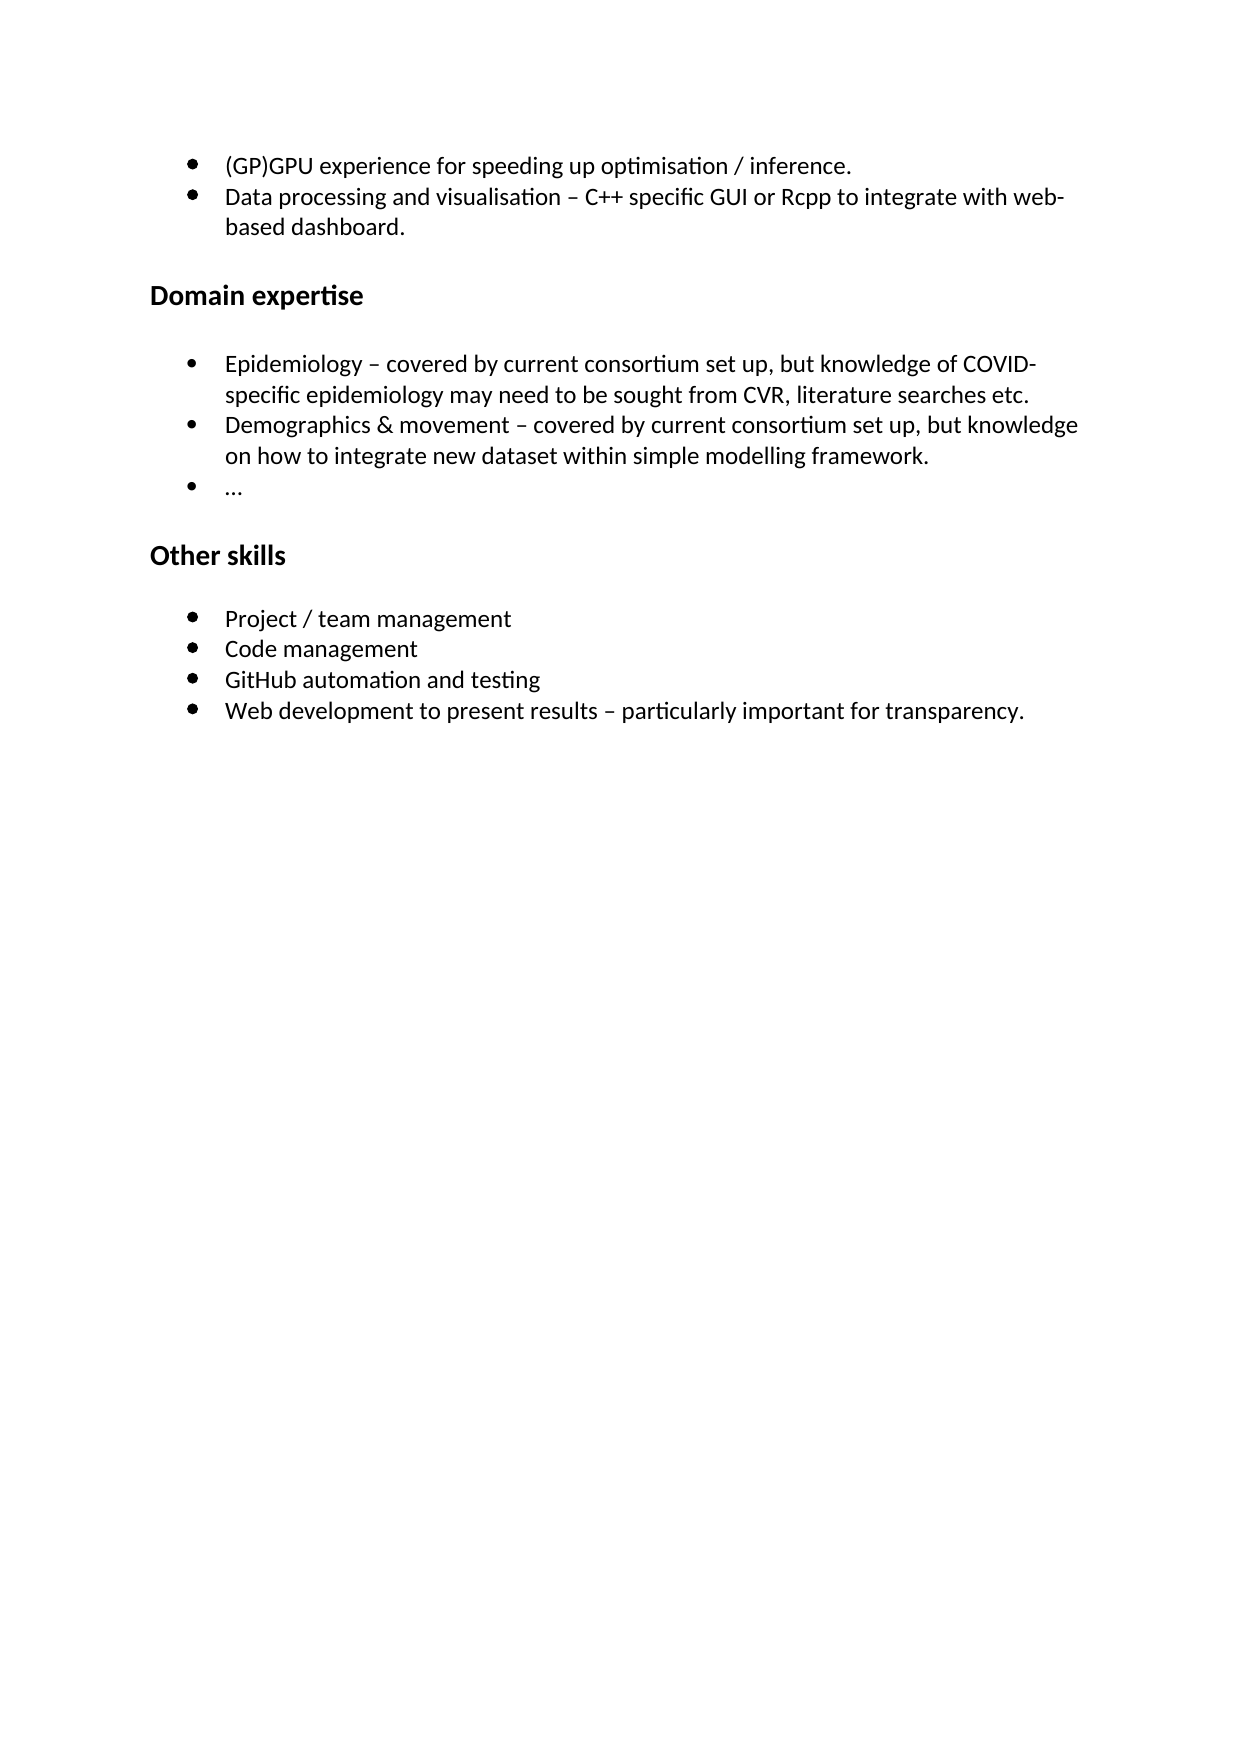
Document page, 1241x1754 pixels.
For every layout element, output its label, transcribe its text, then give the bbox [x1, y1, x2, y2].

list Demographics & movement – covered by current consortium set up, but knowledge on how to integrate new dataset within simple modelling framework. [187, 410, 1090, 471]
list (GP)GPU experience for speeding up optimisation / inference. [187, 150, 1090, 181]
list Epidemiology – covered by current consortium set up, but knowledge of COVID-specific epidemiology may need to be sought from CVR, literature searches etc. [187, 349, 1090, 410]
list GitHub automation and testing [187, 664, 1090, 695]
list … [187, 471, 1090, 501]
list Code management [187, 634, 1090, 664]
text Domain expertise [150, 277, 1090, 313]
list Data processing and visualisation – C++ specific GUI or Rcpp to integrate with web-based dashboard. [187, 181, 1090, 242]
list Project / team management [187, 603, 1090, 634]
list Web development to present results – particularly important for transparency. [187, 695, 1090, 726]
text Other skills [150, 537, 1090, 603]
